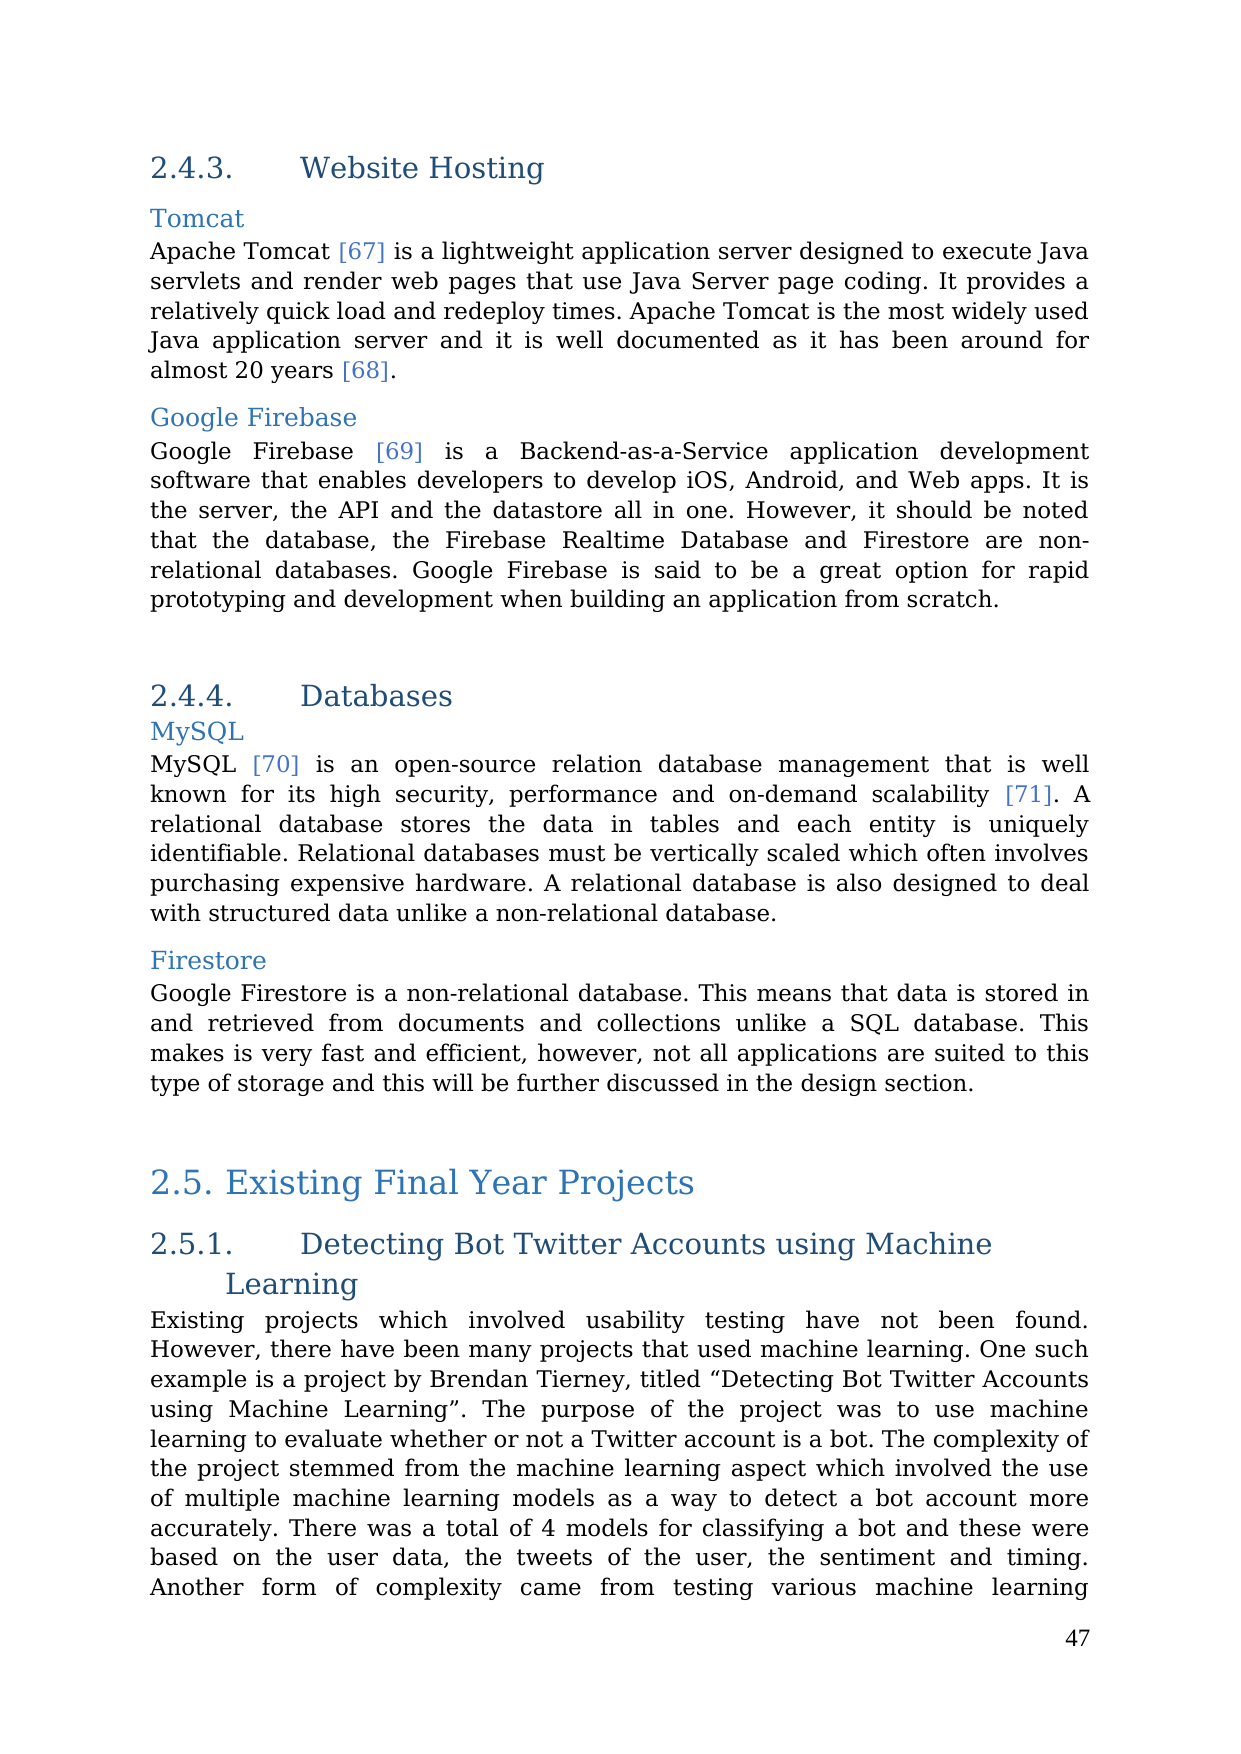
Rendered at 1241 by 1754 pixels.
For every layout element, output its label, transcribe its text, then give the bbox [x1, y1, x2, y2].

subtitle Databases [150, 678, 1090, 713]
subtitle Google Firebase [150, 402, 1090, 432]
subtitle Firestore [150, 945, 1090, 975]
text Google Firebase [69] is a Backend-as-a-Service application development software that enables developers to develop iOS, Android, and Web apps. It is the server, the API and the datastore all in one. However, it should be noted that the database, the Firebase Realtime Database and Firestore are non-relational databases. Google Firebase is said to be a great option for rapid prototyping and development when building an application from scratch. [150, 437, 1090, 612]
text Apache Tomcat [67] is a lightweight application server designed to execute Java servlets and render web pages that use Java Server page coding. It provides a relatively quick load and redeploy times. Apache Tomcat is the most widely used Java application server and it is well documented as it has been around for almost 20 years [68]. [150, 237, 1090, 383]
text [150, 1306, 1090, 1600]
subtitle Existing Final Year Projects [150, 1161, 1090, 1201]
subtitle MySQL [150, 715, 1090, 745]
subtitle Detecting Bot Twitter Accounts using Machine Learning [150, 1225, 1090, 1300]
subtitle Tomcat [150, 202, 1090, 232]
text Google Firestore is a non-relational database. This means that data is stored in and retrieved from documents and collections unlike a SQL database. This makes is very fast and efficient, however, not all applications are suited to this type of storage and this will be further discussed in the design section. [150, 979, 1090, 1096]
text MySQL [70] is an open-source relation database management that is well known for its high security, performance and on-demand scalability [71]. A relational database stores the data in tables and each entity is uniquely identifiable. Relational databases must be vertically scaled which often involves purchasing expensive hardware. A relational database is also designed to deal with structured data unlike a non-relational database. [150, 750, 1090, 926]
subtitle Website Hosting [150, 150, 1090, 185]
